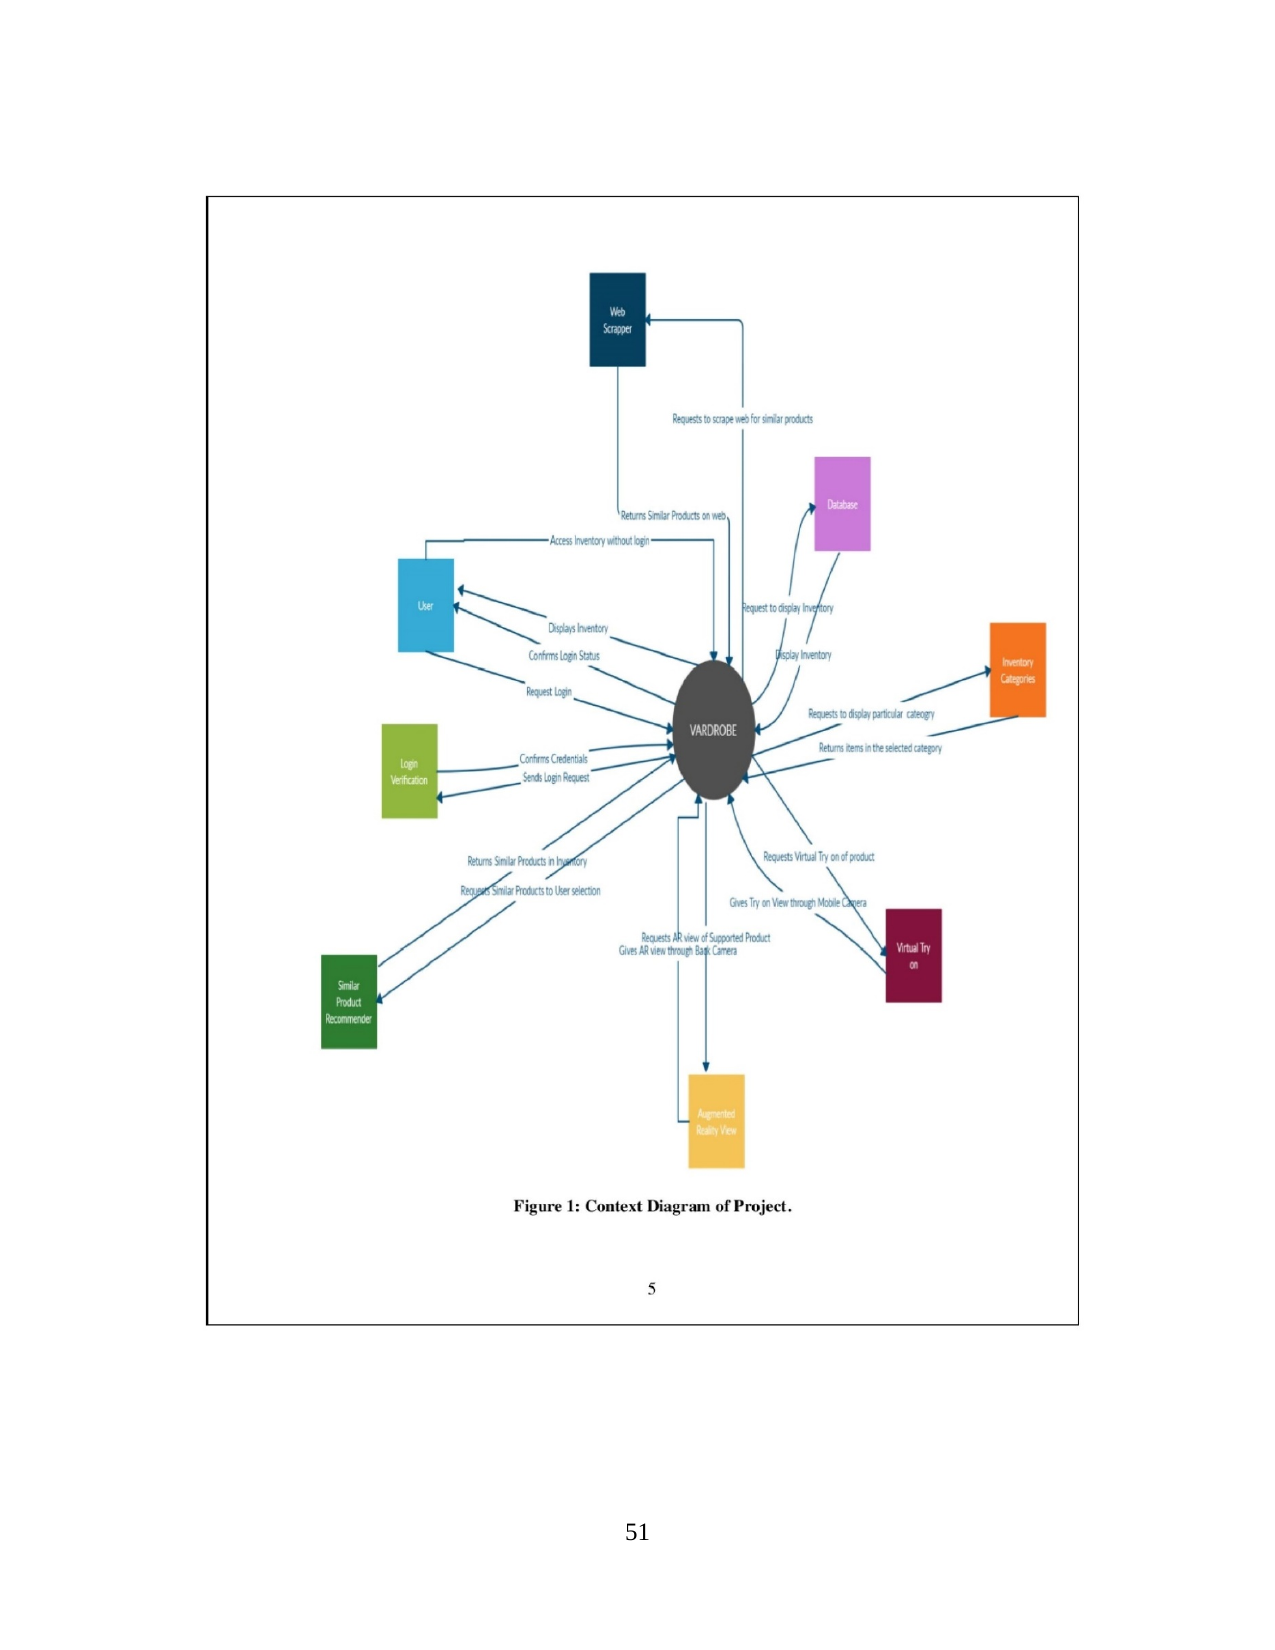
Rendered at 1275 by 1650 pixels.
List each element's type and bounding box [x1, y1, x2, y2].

picture [150, 150, 1125, 1413]
